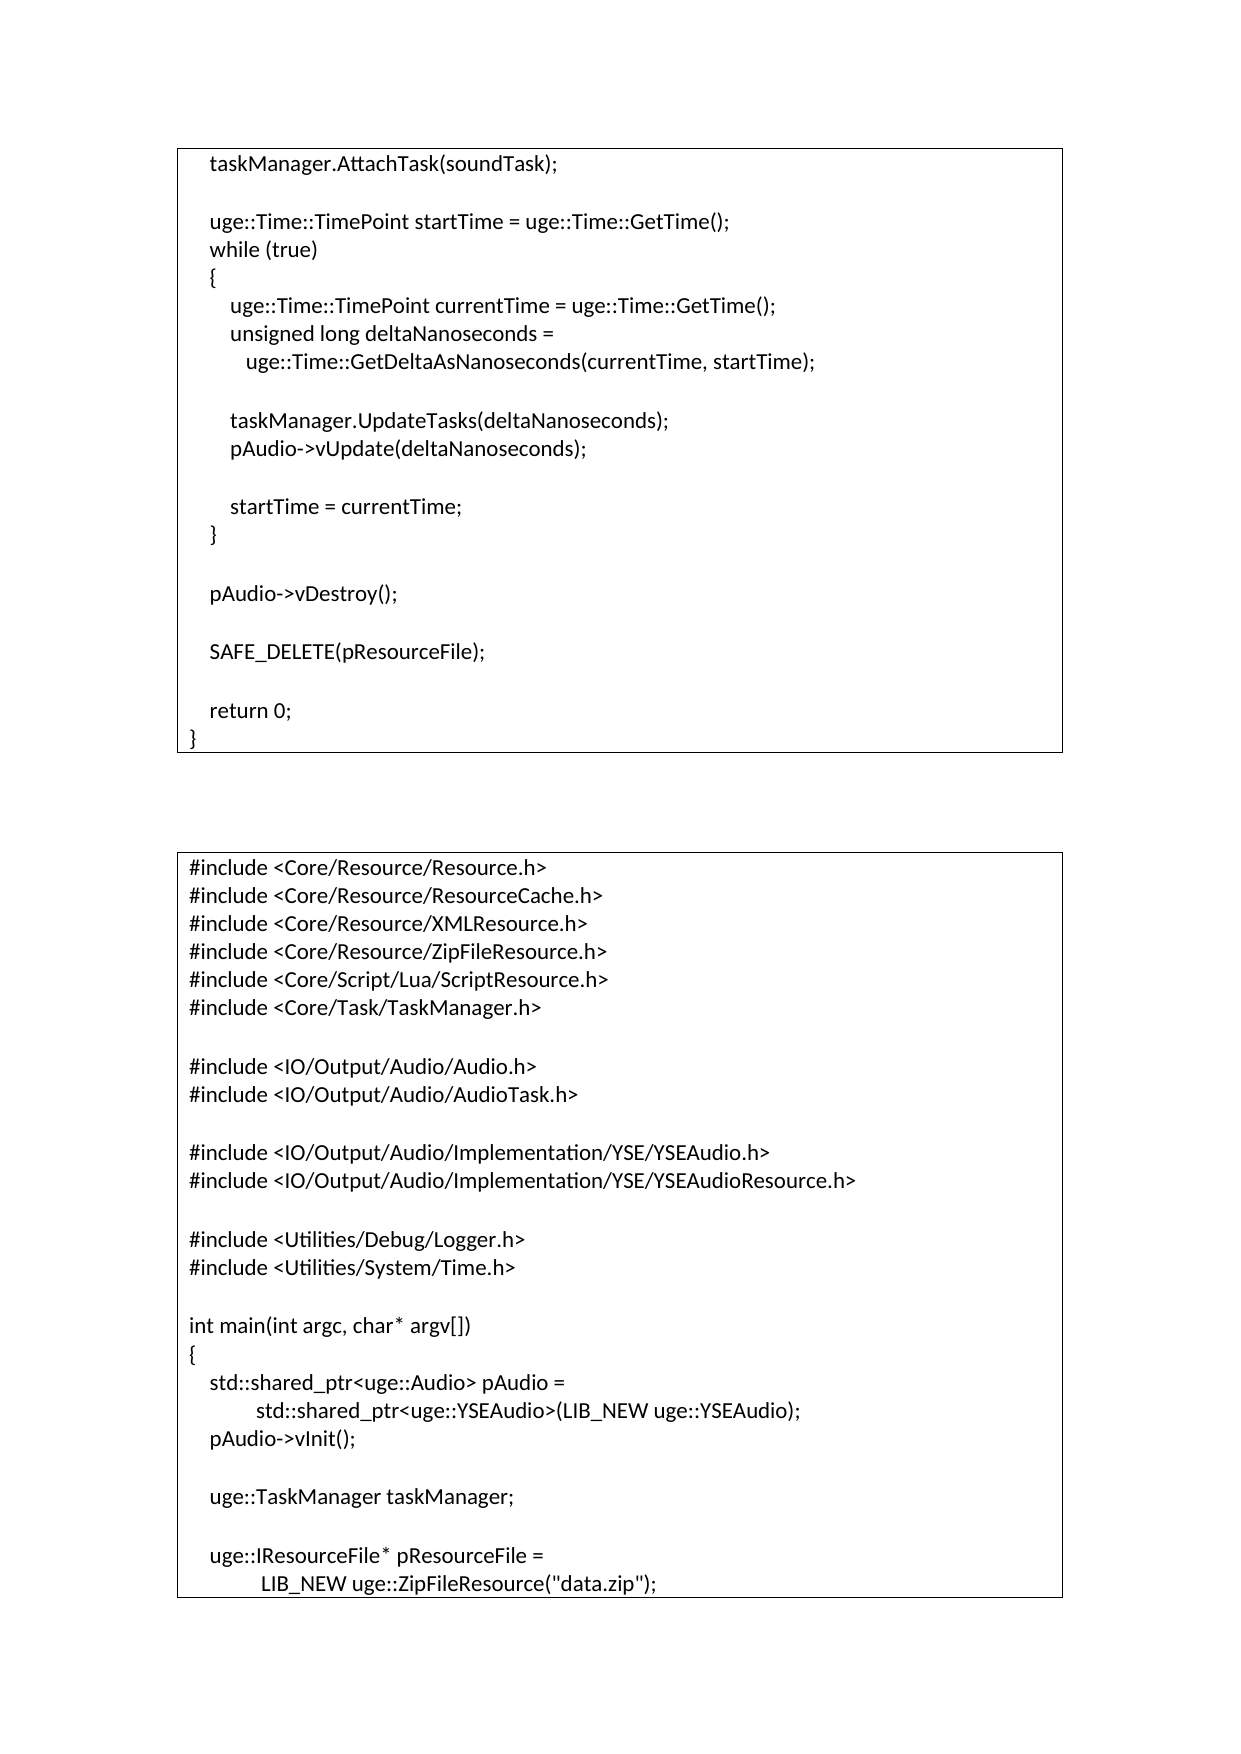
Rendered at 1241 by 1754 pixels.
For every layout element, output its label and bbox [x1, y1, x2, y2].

table_header [178, 853, 1062, 1597]
table_header [178, 149, 1062, 752]
